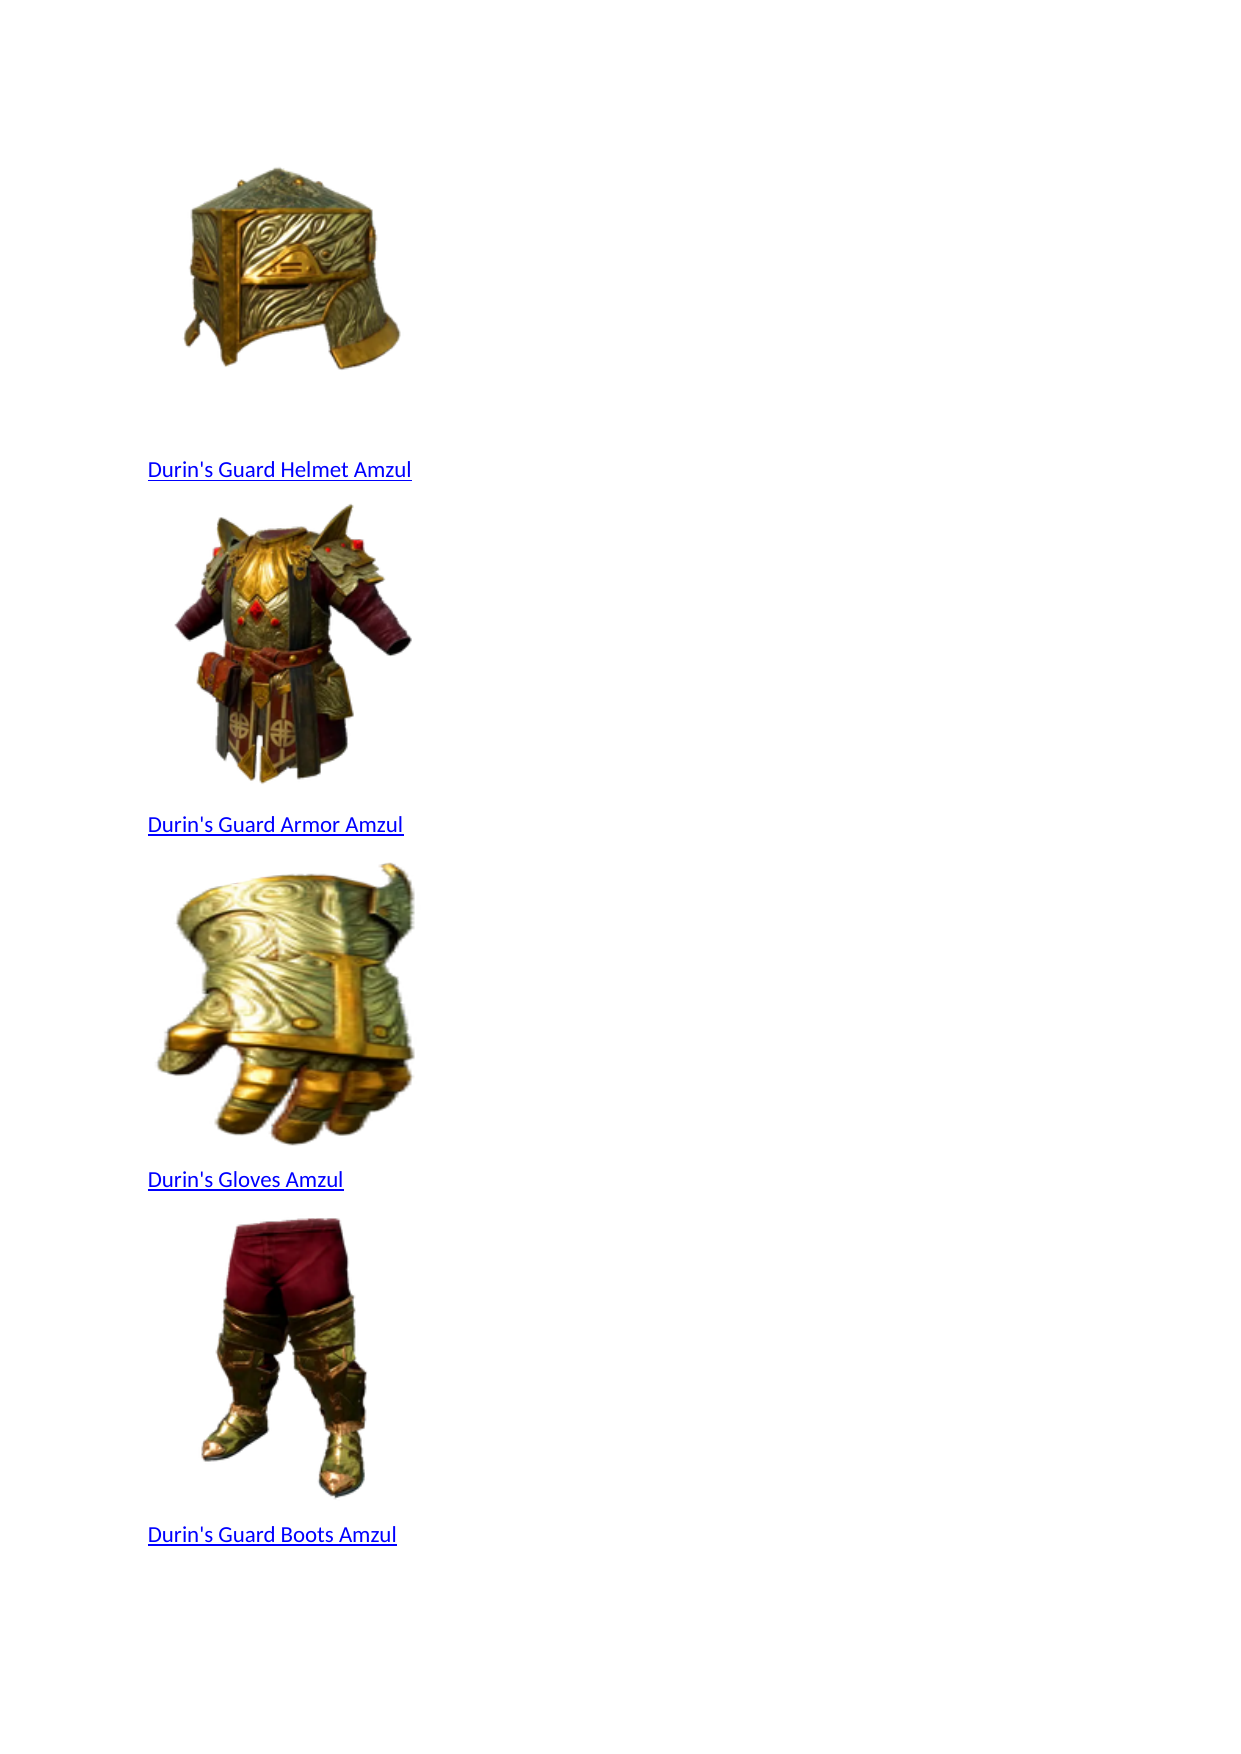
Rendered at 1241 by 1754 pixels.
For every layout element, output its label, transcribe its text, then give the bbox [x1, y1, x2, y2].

text Durin's Guard Armor Amzul [148, 810, 1093, 838]
picture [147, 1212, 437, 1501]
text Durin's Guard Boots Amzul [148, 1520, 1093, 1548]
picture [147, 502, 437, 792]
text Durin's Guard Helmet Amzul [148, 456, 1093, 483]
text Durin's Gloves Amzul [148, 1165, 1093, 1193]
picture [147, 857, 437, 1147]
picture [147, 147, 437, 437]
